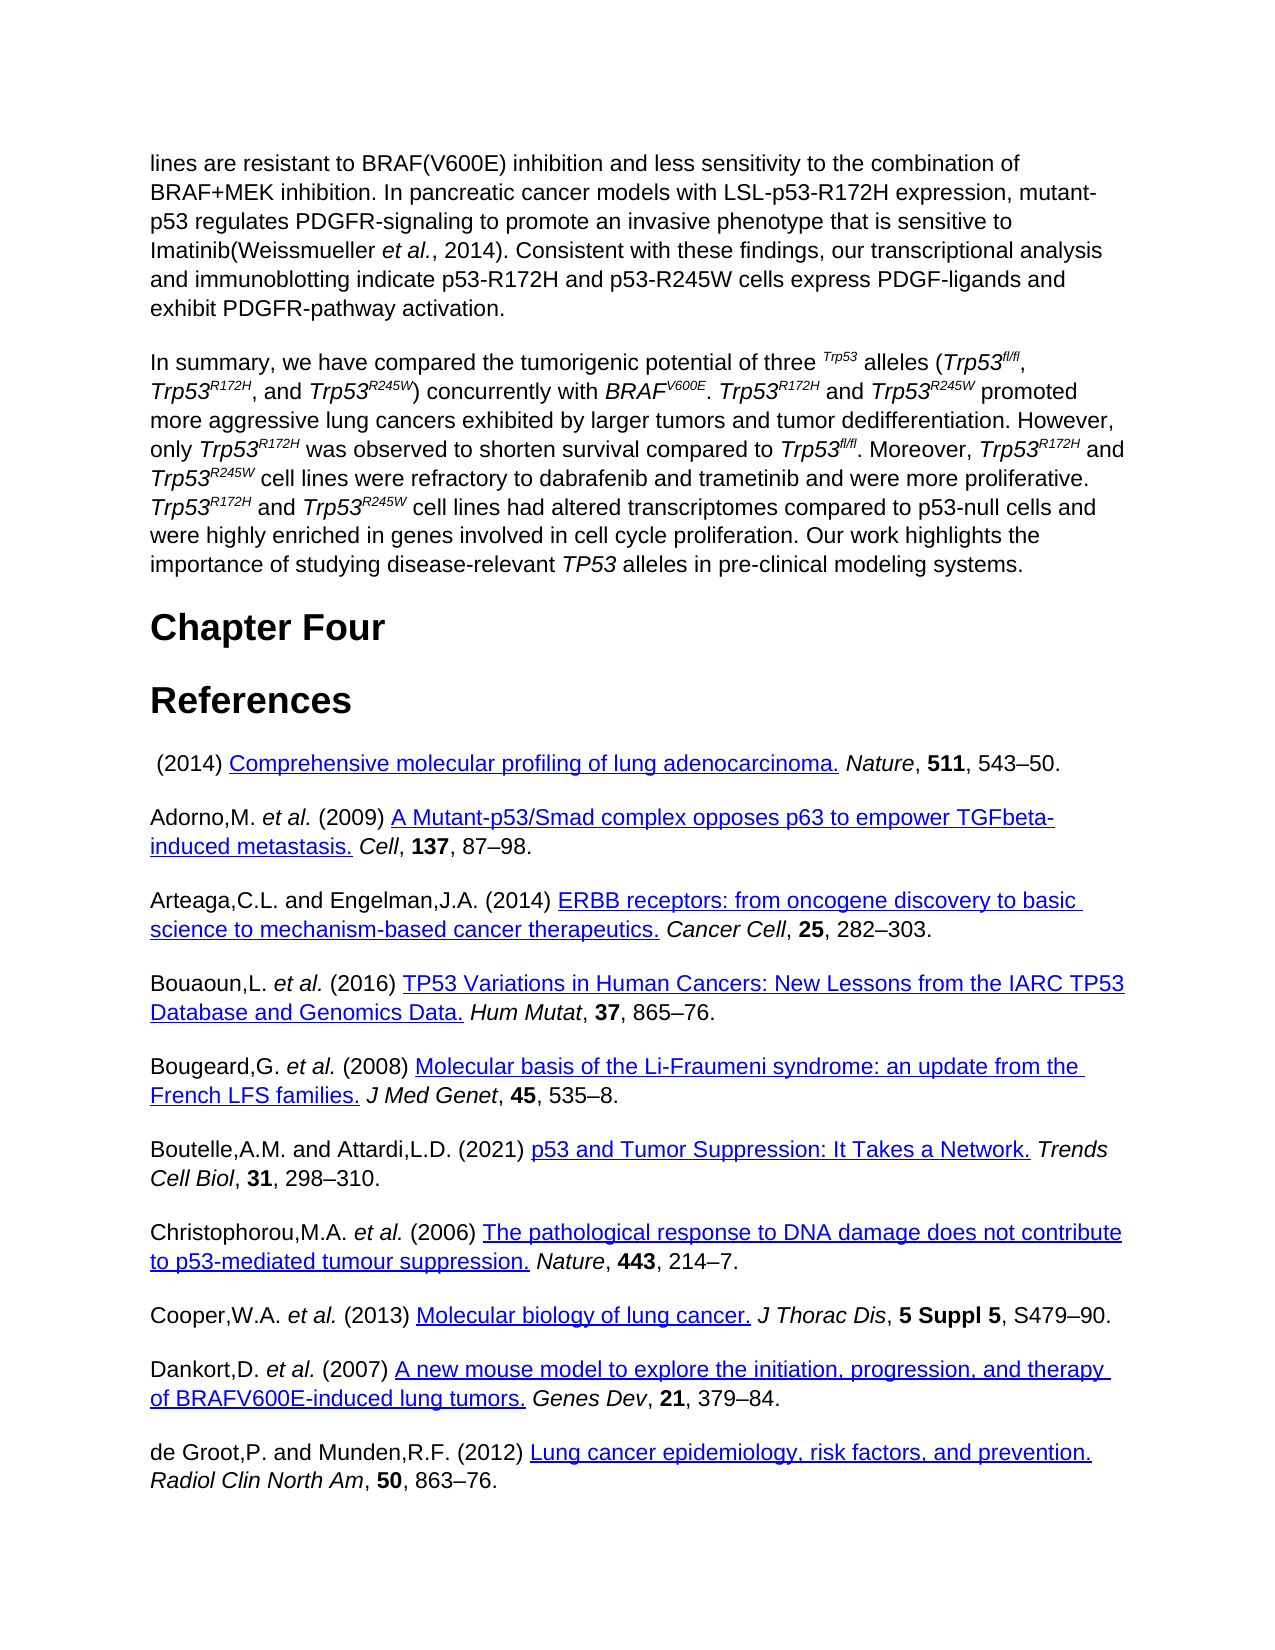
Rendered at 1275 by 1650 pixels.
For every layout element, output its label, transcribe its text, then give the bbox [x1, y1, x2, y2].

subtitle Chapter Four [150, 605, 1125, 648]
text Bougeard,G. et al. (2008) Molecular basis of the Li-Fraumeni syndrome: an update from the French LFS families. J Med Genet, 45, 535–8. [150, 1053, 1125, 1108]
text Dankort,D. et al. (2007) A new mouse model to explore the initiation, progression, and therapy of BRAFV600E-induced lung tumors. Genes Dev, 21, 379–84. [150, 1356, 1125, 1411]
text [150, 150, 1125, 321]
text Adorno,M. et al. (2009) A Mutant-p53/Smad complex opposes p63 to empower TGFbeta-induced metastasis. Cell, 137, 87–98. [150, 804, 1125, 859]
text Bouaoun,L. et al. (2016) TP53 Variations in Human Cancers: New Lessons from the IARC TP53 Database and Genomics Data. Hum Mutat, 37, 865–76. [150, 970, 1125, 1025]
text Christophorou,M.A. et al. (2006) The pathological response to DNA damage does not contribute to p53-mediated tumour suppression. Nature, 443, 214–7. [150, 1219, 1125, 1274]
text (2014) Comprehensive molecular profiling of lung adenocarcinoma. Nature, 511, 543–50. [150, 750, 1125, 777]
text In summary, we have compared the tumorigenic potential of three Trp53 alleles (Trp53fl/fl, Trp53R172H, and Trp53R245W) concurrently with BRAFV600E. Trp53R172H and Trp53R245W promoted more aggressive lung cancers exhibited by larger tumors and tumor dedifferentiation. However, only Trp53R172H was observed to shorten survival compared to Trp53fl/fl. Moreover, Trp53R172H and Trp53R245W cell lines were refractory to dabrafenib and trametinib and were more proliferative. Trp53R172H and Trp53R245W cell lines had altered transcriptomes compared to p53-null cells and were highly enriched in genes involved in cell cycle proliferation. Our work highlights the importance of studying disease-relevant TP53 alleles in pre-clinical modeling systems. [150, 349, 1125, 578]
text Arteaga,C.L. and Engelman,J.A. (2014) ERBB receptors: from oncogene discovery to basic science to mechanism-based cancer therapeutics. Cancer Cell, 25, 282–303. [150, 887, 1125, 942]
text Boutelle,A.M. and Attardi,L.D. (2021) p53 and Tumor Suppression: It Takes a Network. Trends Cell Biol, 31, 298–310. [150, 1136, 1125, 1191]
subtitle References [150, 678, 1125, 721]
text Cooper,W.A. et al. (2013) Molecular biology of lung cancer. J Thorac Dis, 5 Suppl 5, S479–90. [150, 1302, 1125, 1328]
text de Groot,P. and Munden,R.F. (2012) Lung cancer epidemiology, risk factors, and prevention. Radiol Clin North Am, 50, 863–76. [150, 1438, 1125, 1494]
